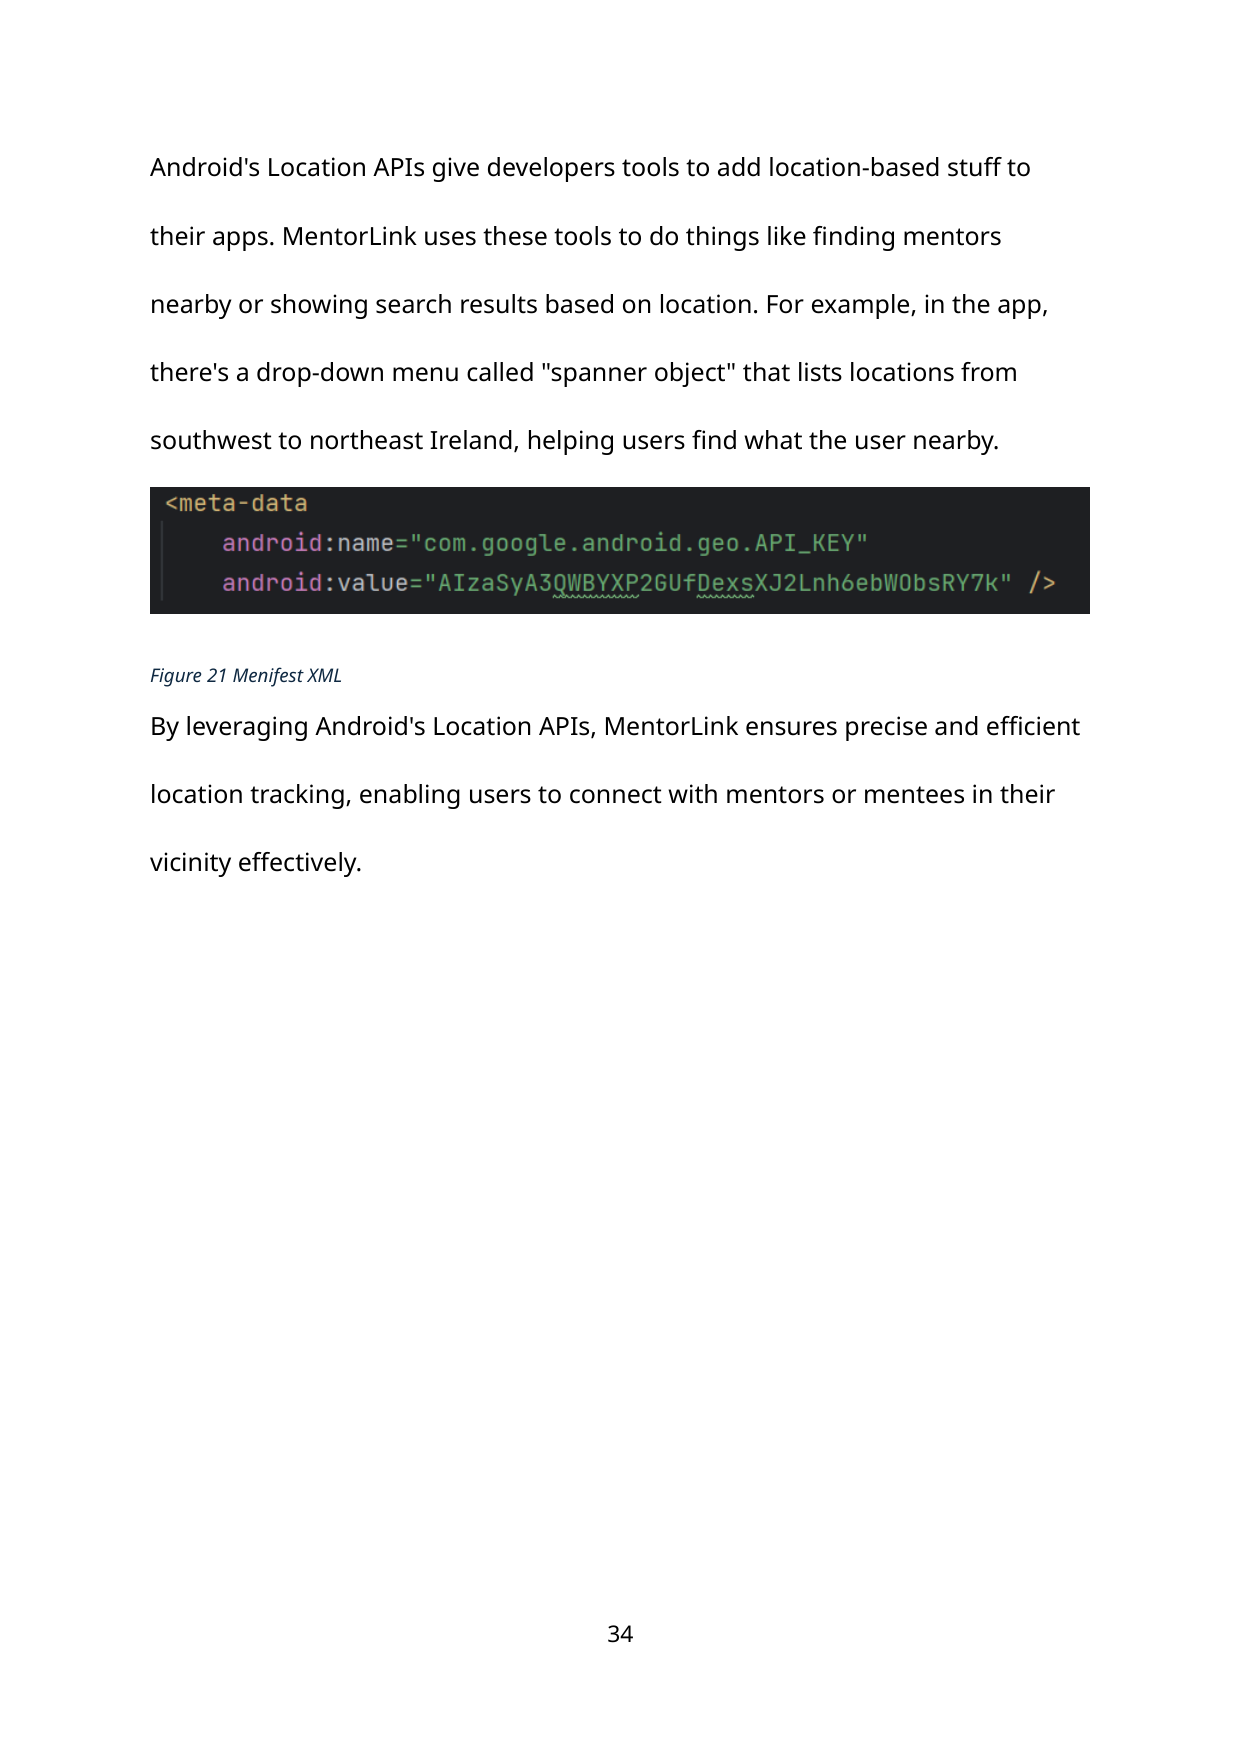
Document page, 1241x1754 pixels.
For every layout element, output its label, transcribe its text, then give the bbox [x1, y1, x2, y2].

picture [150, 487, 1090, 614]
text Android's Location APIs give developers tools to add location-based stuff to their apps. MentorLink uses these tools to do things like finding mentors nearby or showing search results based on location. For example, in the app, there's a drop-down menu called "spanner object" that lists locations from southwest to northeast Ireland, helping users find what the user nearby. [150, 150, 1090, 487]
text Figure 21 Menifest XML [150, 662, 1090, 687]
text By leveraging Android's Location APIs, MentorLink ensures precise and efficient location tracking, enabling users to connect with mentors or mentees in their vicinity effectively. [150, 708, 1090, 879]
